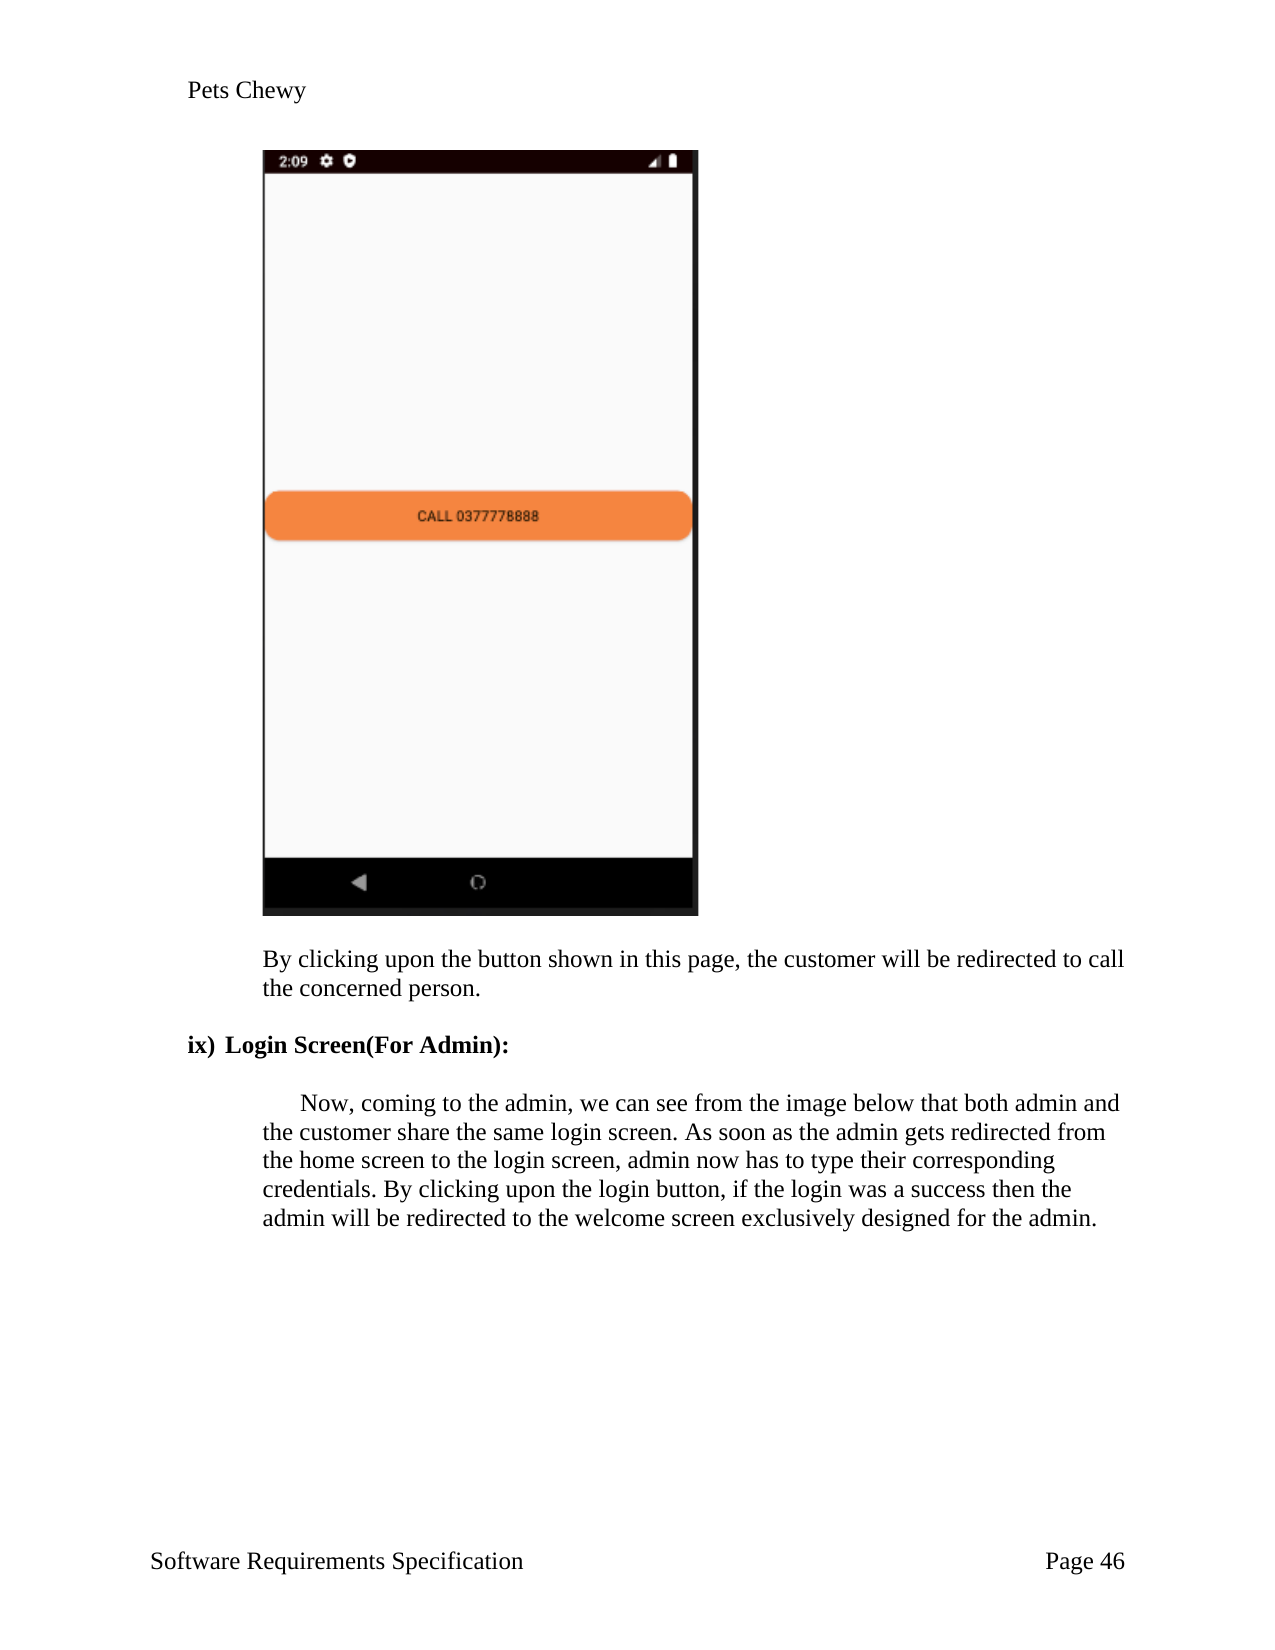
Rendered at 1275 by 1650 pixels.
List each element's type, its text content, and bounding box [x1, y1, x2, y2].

list Now, coming to the admin, we can see from the image below that both admin and the customer share the same login screen. As soon as the admin gets redirected from the home screen to the login screen, admin now has to type their corresponding credentials. By clicking upon the login button, if the login was a success then the admin will be redirected to the welcome screen exclusively designed for the admin. [262, 1088, 1125, 1232]
picture [262, 150, 699, 916]
list By clicking upon the button shown in this page, the customer will be redirected to call the concerned person. [262, 944, 1125, 1002]
list Login Screen(For Admin): [187, 1031, 1125, 1059]
